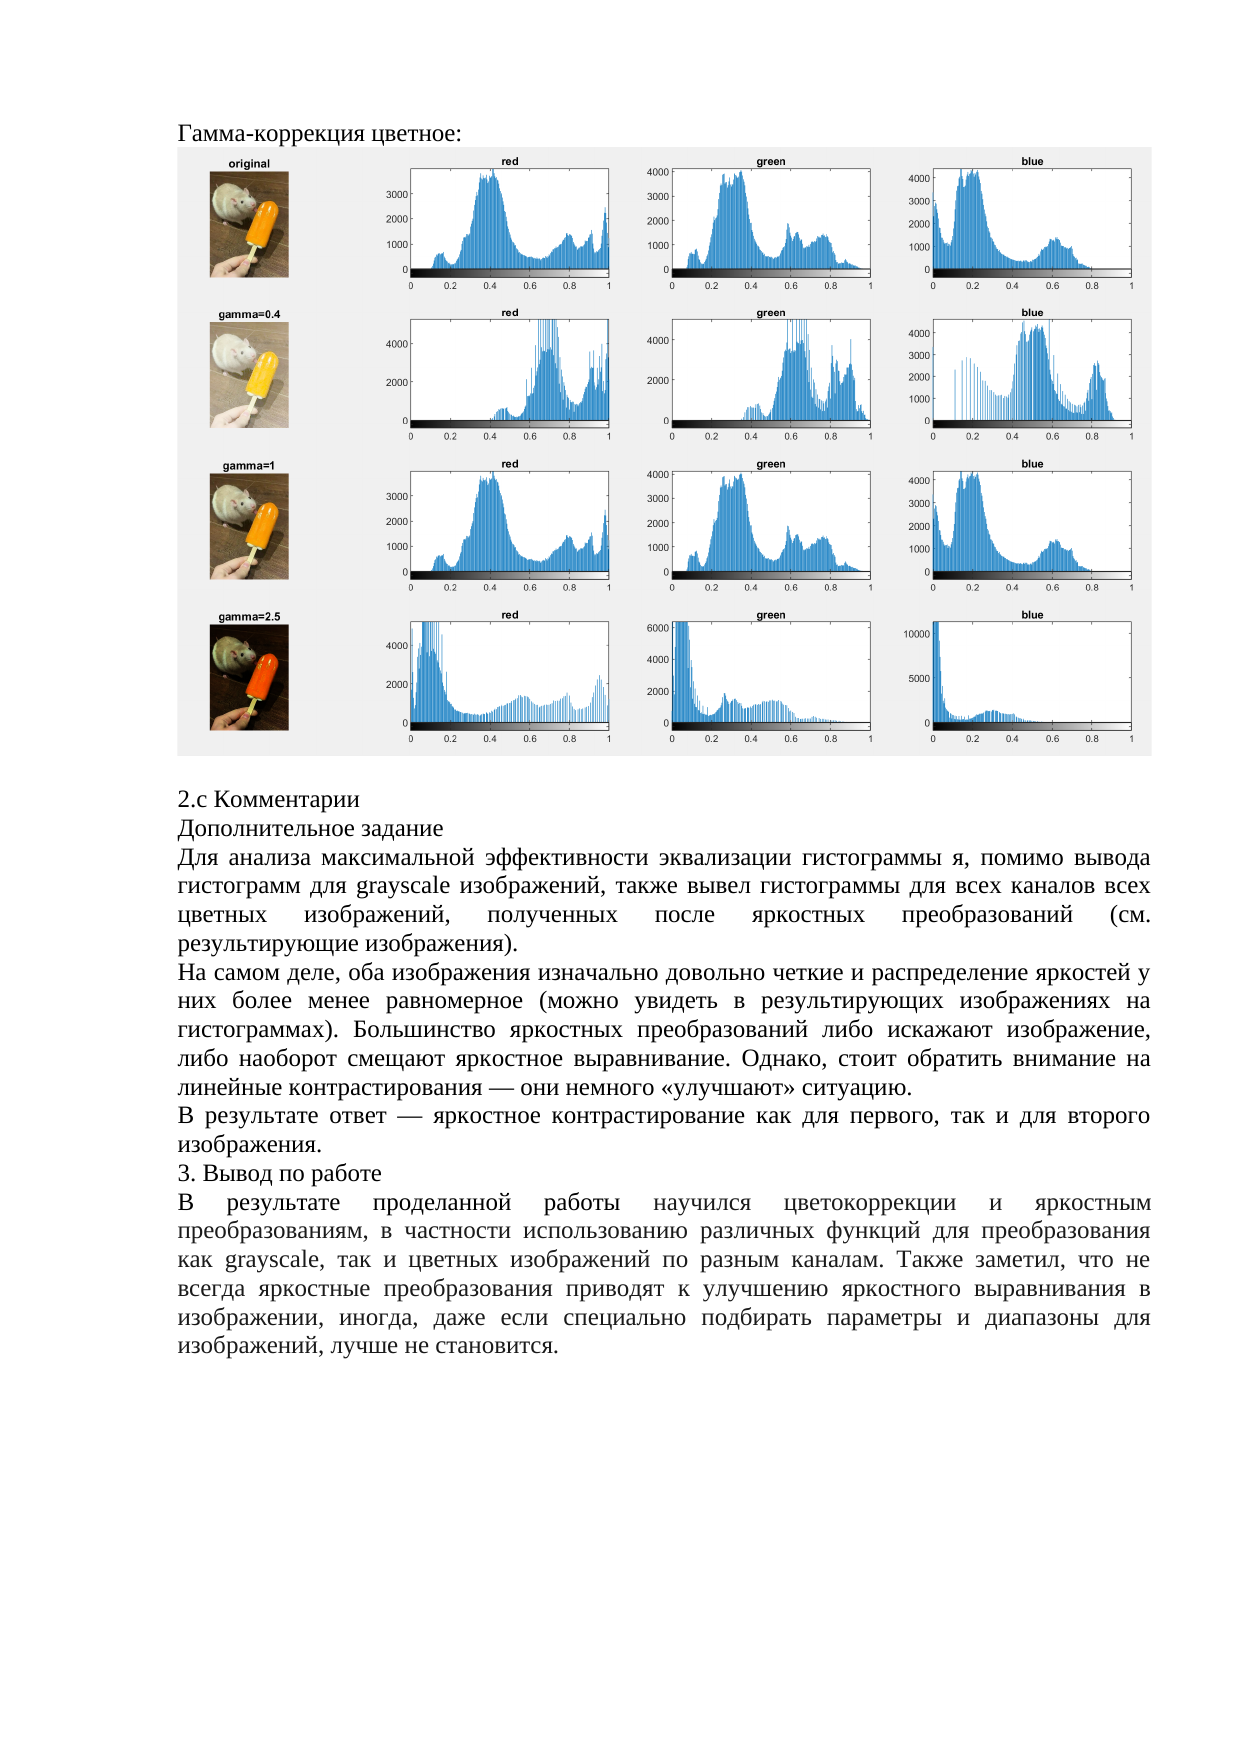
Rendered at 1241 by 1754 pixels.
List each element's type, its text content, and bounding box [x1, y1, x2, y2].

picture [177, 147, 1152, 756]
text В результате ответ — яркостное контрастирование как для первого, так и для второго изображения. [177, 1100, 1152, 1158]
text Для анализа максимальной эффективности эквализации гистограммы я, помимо вывода гистограмм для grayscale изображений, также вывел гистограммы для всех каналов всех цветных изображений, полученных после яркостных преобразований (см. результирующие изображения). [177, 842, 1152, 957]
text В результате проделанной работы научился цветокоррекции и яркостным преобразованиям, в частности использованию различных функций для преобразования как grayscale, так и цветных изображений по разным каналам. Также заметил, что не всегда яркостные преобразования приводят к улучшению яркостного выравнивания в изображении, иногда, даже если специально подбирать параметры и диапазоны для изображений, лучше не становится. [177, 1187, 1152, 1359]
text Гамма-коррекция цветное: [177, 118, 1152, 147]
text Дополнительное задание [177, 813, 1152, 842]
text 2.c Комментарии [177, 784, 1152, 813]
text На самом деле, оба изображения изначально довольно четкие и распределение яркостей у них более менее равномерное (можно увидеть в результирующих изображениях на гистограммах). Большинство яркостных преобразований либо искажают изображение, либо наоборот смещают яркостное выравнивание. Однако, стоит обратить внимание на линейные контрастирования — они немного «улучшают» ситуацию. [177, 957, 1152, 1100]
text 3. Вывод по работе [177, 1158, 1152, 1187]
